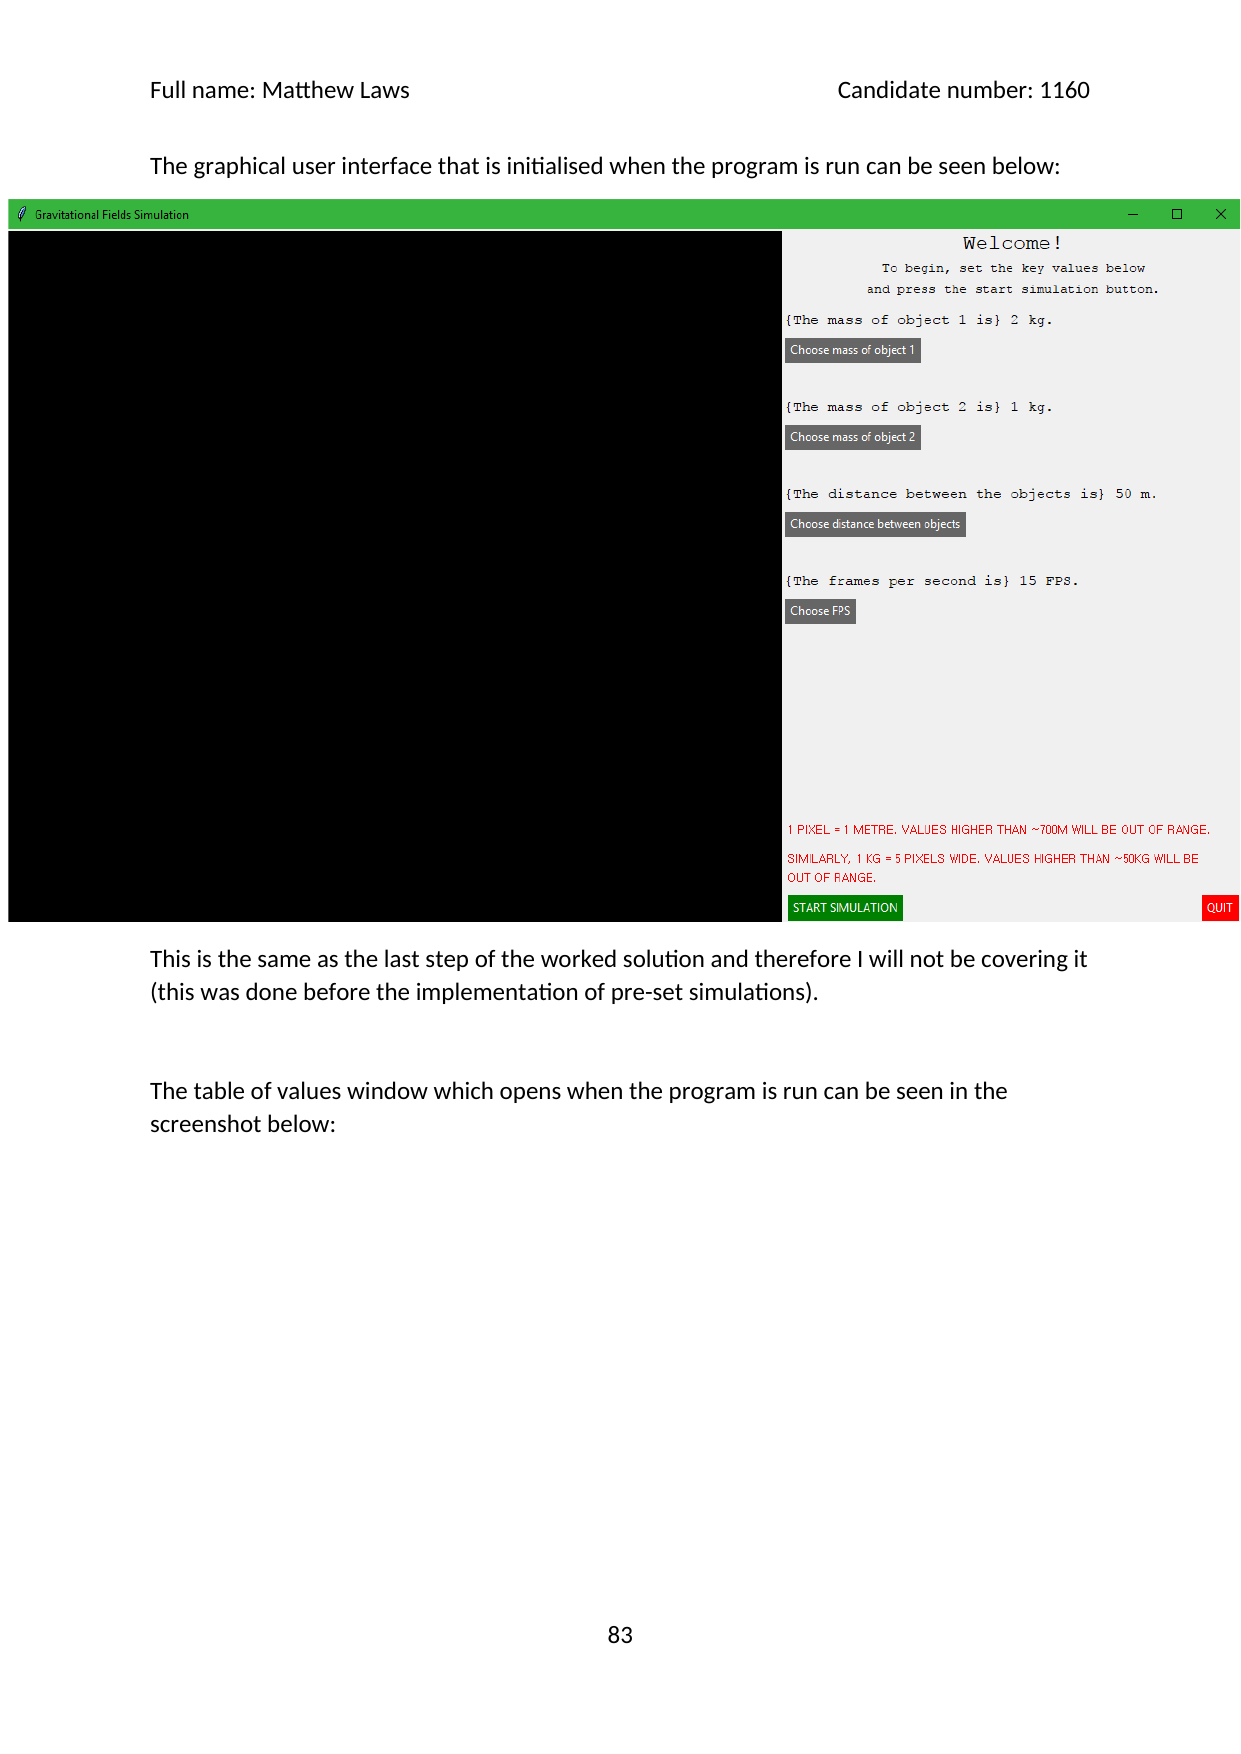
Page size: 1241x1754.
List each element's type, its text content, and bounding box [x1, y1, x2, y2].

text The table of values window which opens when the program is run can be seen in the screenshot below: [150, 1075, 1090, 1139]
picture [8, 199, 1241, 922]
text This is the same as the last step of the worked solution and therefore I will not be covering it (this was done before the implementation of pre-set simulations). [150, 922, 1090, 1007]
text The graphical user interface that is initialised when the program is run can be seen below: [150, 150, 1090, 181]
